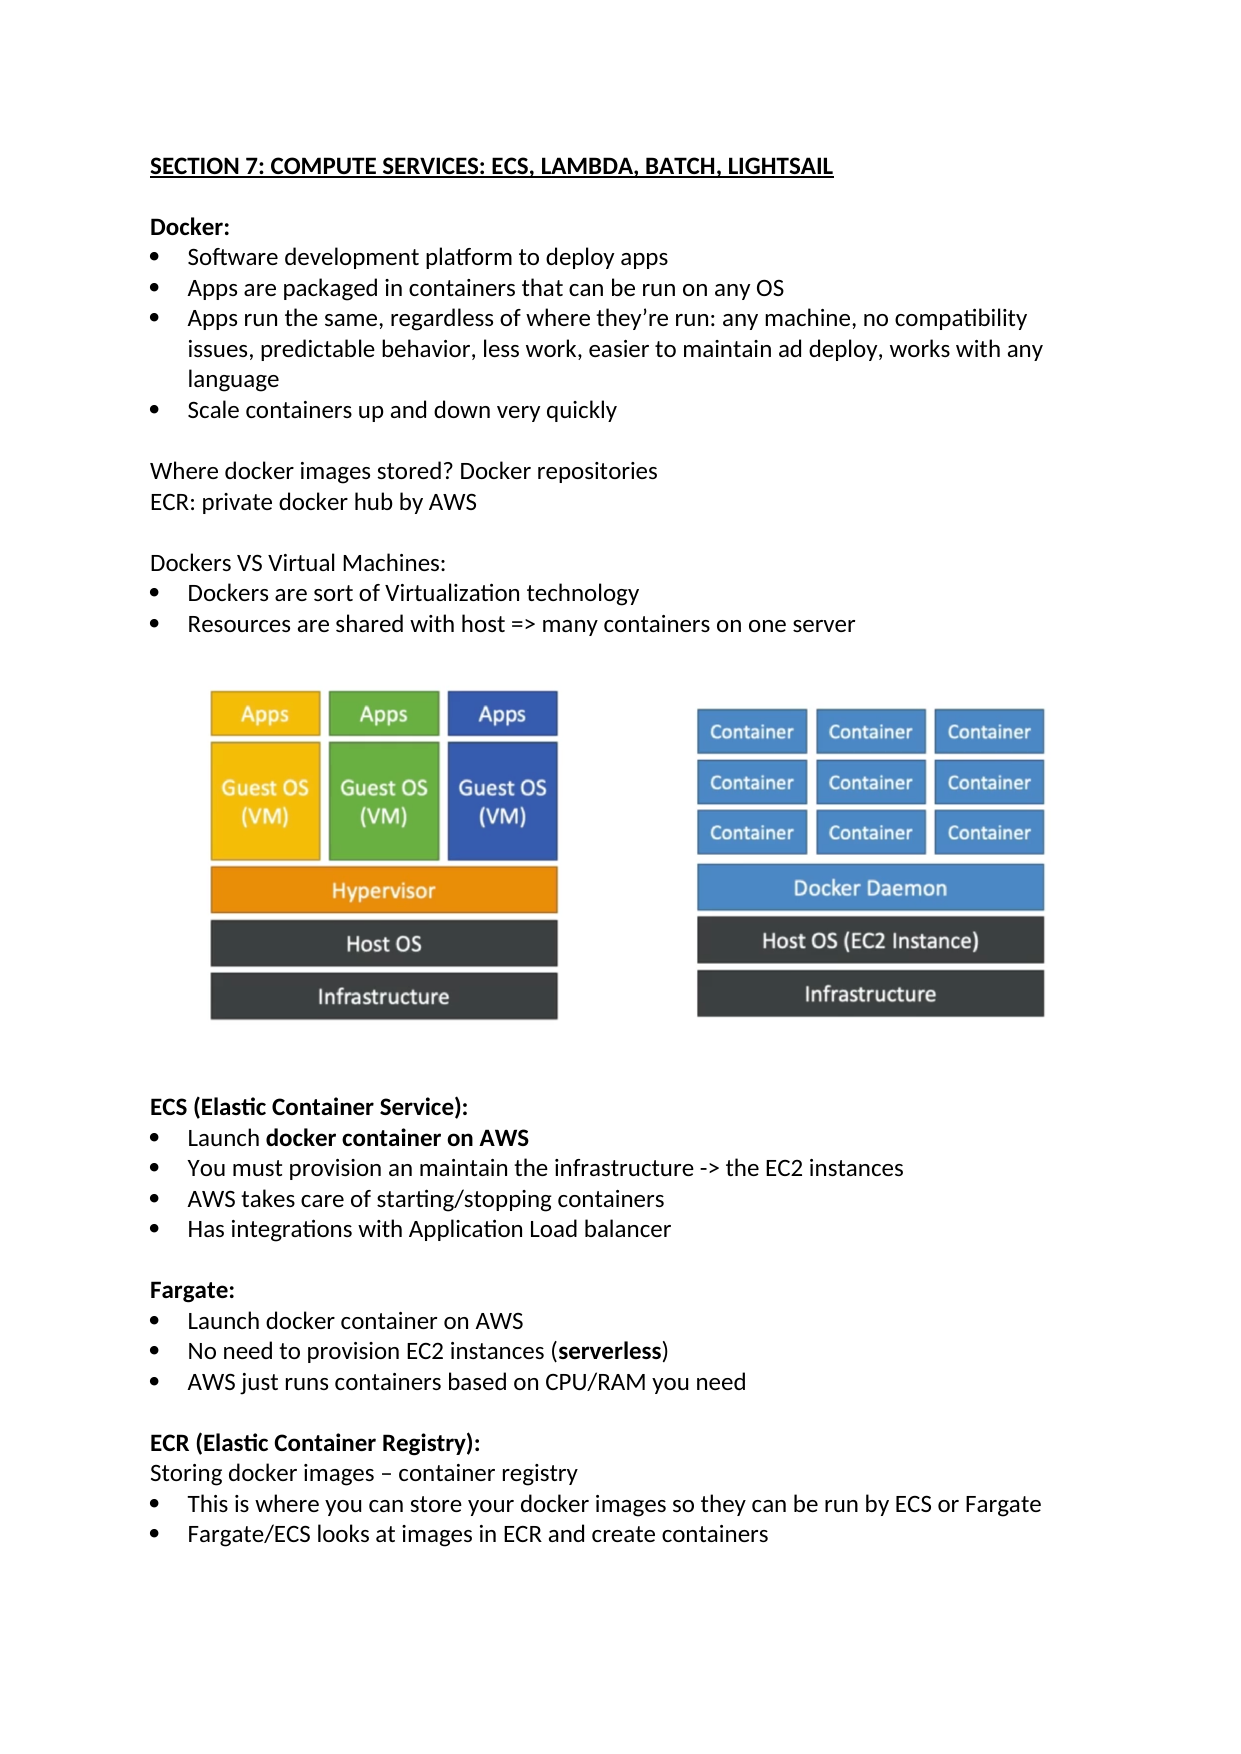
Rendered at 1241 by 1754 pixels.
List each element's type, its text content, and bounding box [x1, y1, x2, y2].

list No need to provision EC2 instances (serverless) [150, 1335, 1090, 1366]
list You must provision an maintain the infrastructure -> the EC2 instances [150, 1152, 1090, 1183]
text Docker: [150, 211, 1090, 242]
list AWS takes care of starting/stopping containers [150, 1183, 1090, 1213]
list Dockers are sort of Virtualization technology [150, 577, 1090, 608]
list AWS just runs containers based on CPU/RAM you need [150, 1366, 1090, 1396]
list Software development platform to deploy apps [150, 242, 1090, 272]
list Launch docker container on AWS [150, 1305, 1090, 1335]
list ECR: private docker hub by AWS [150, 486, 1090, 516]
list Fargate: [150, 1274, 1090, 1305]
text SECTION 7: COMPUTE SERVICES: ECS, LAMBDA, BATCH, LIGHTSAIL [150, 150, 1090, 181]
list This is where you can store your docker images so they can be run by ECS or Fargate [150, 1488, 1090, 1518]
picture [150, 668, 1091, 1031]
list ECS (Elastic Container Service): [150, 1091, 1090, 1122]
list Storing docker images – container registry [150, 1457, 1090, 1488]
list Where docker images stored? Docker repositories [150, 455, 1090, 486]
list Fargate/ECS looks at images in ECR and create containers [150, 1518, 1090, 1549]
list Apps run the same, regardless of where they’re run: any machine, no compatibility issues, predictable behavior, less work, easier to maintain ad deploy, works with any language [150, 303, 1090, 394]
list Has integrations with Application Load balancer [150, 1213, 1090, 1244]
list ECR (Elastic Container Registry): [150, 1427, 1090, 1457]
list Launch docker container on AWS [150, 1122, 1090, 1152]
list Dockers VS Virtual Machines: [150, 547, 1090, 577]
list Scale containers up and down very quickly [150, 394, 1090, 425]
list Resources are shared with host => many containers on one server [150, 608, 1090, 638]
list Apps are packaged in containers that can be run on any OS [150, 272, 1090, 303]
